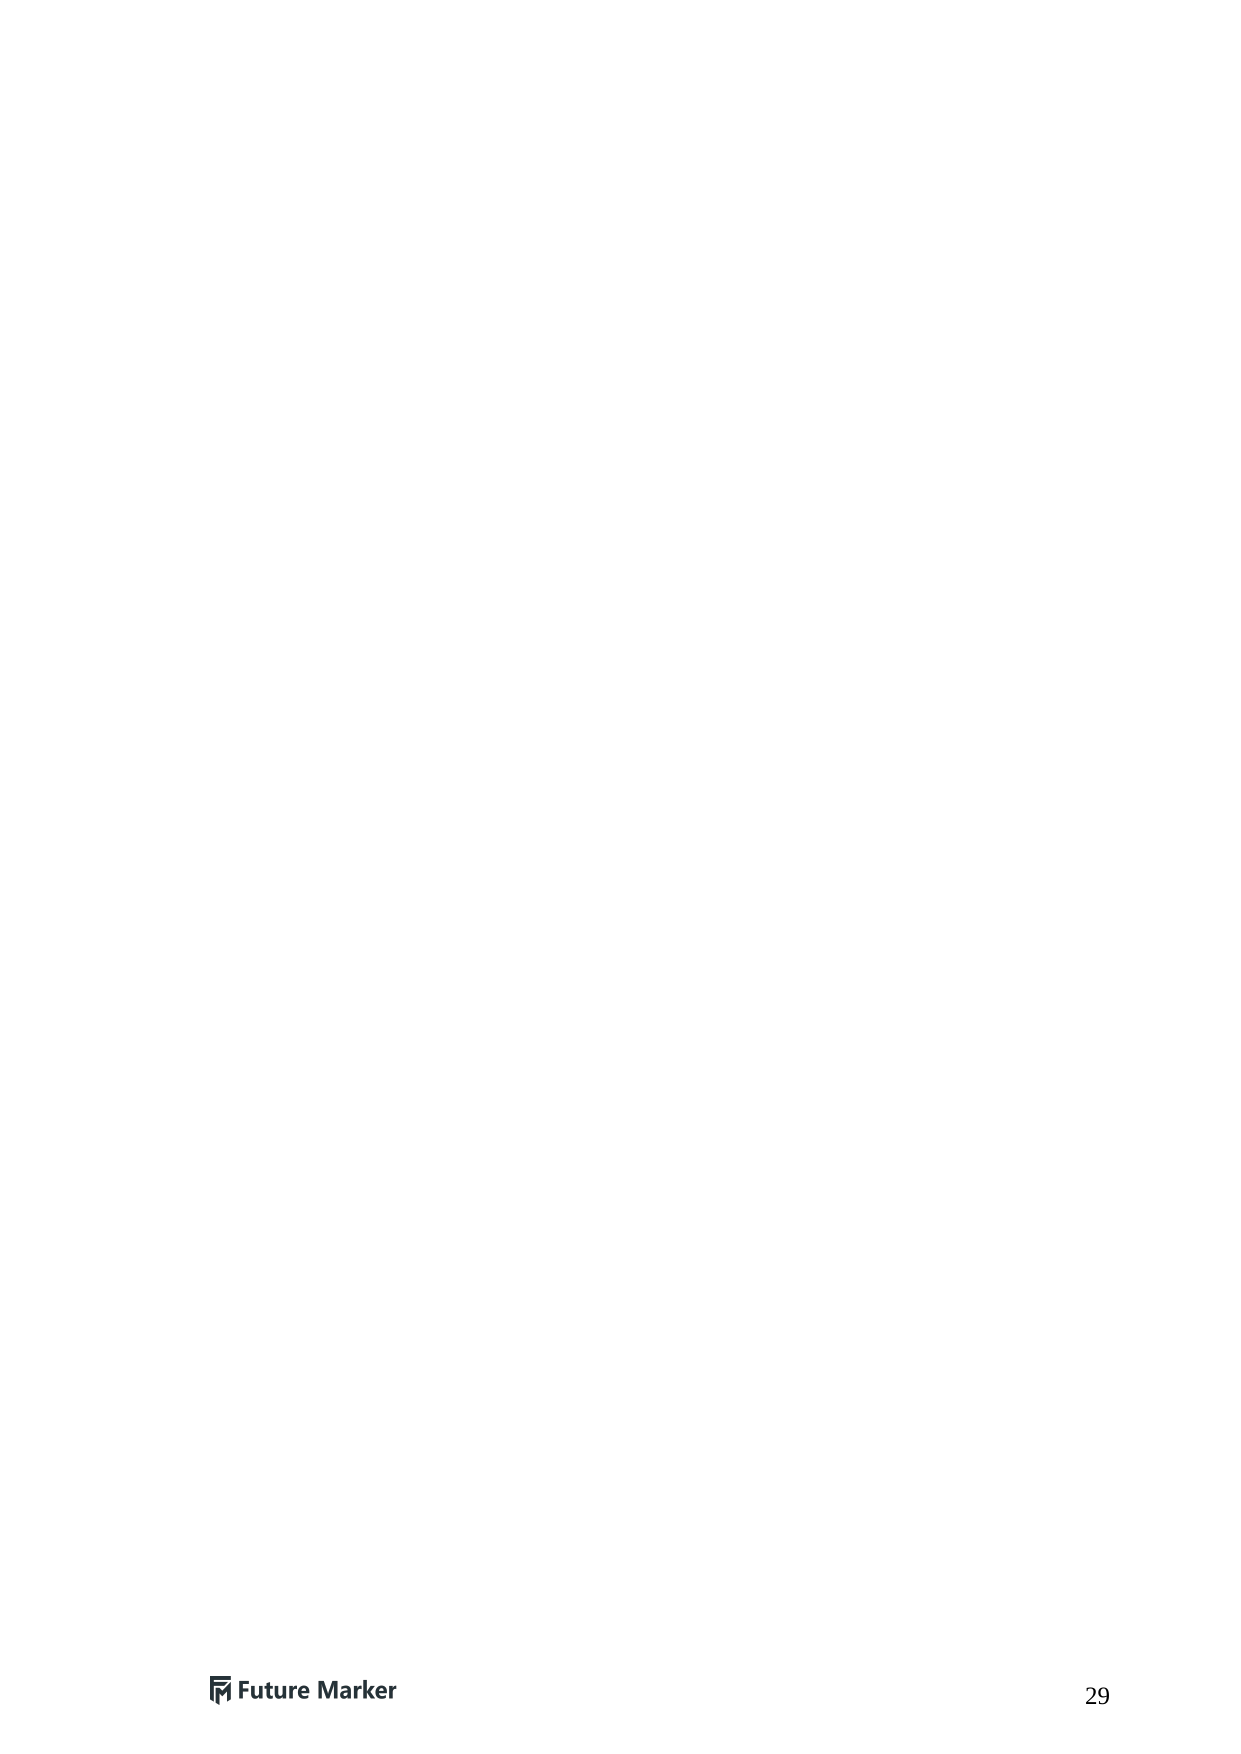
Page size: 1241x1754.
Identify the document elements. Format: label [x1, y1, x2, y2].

picture [210, 1676, 397, 1705]
